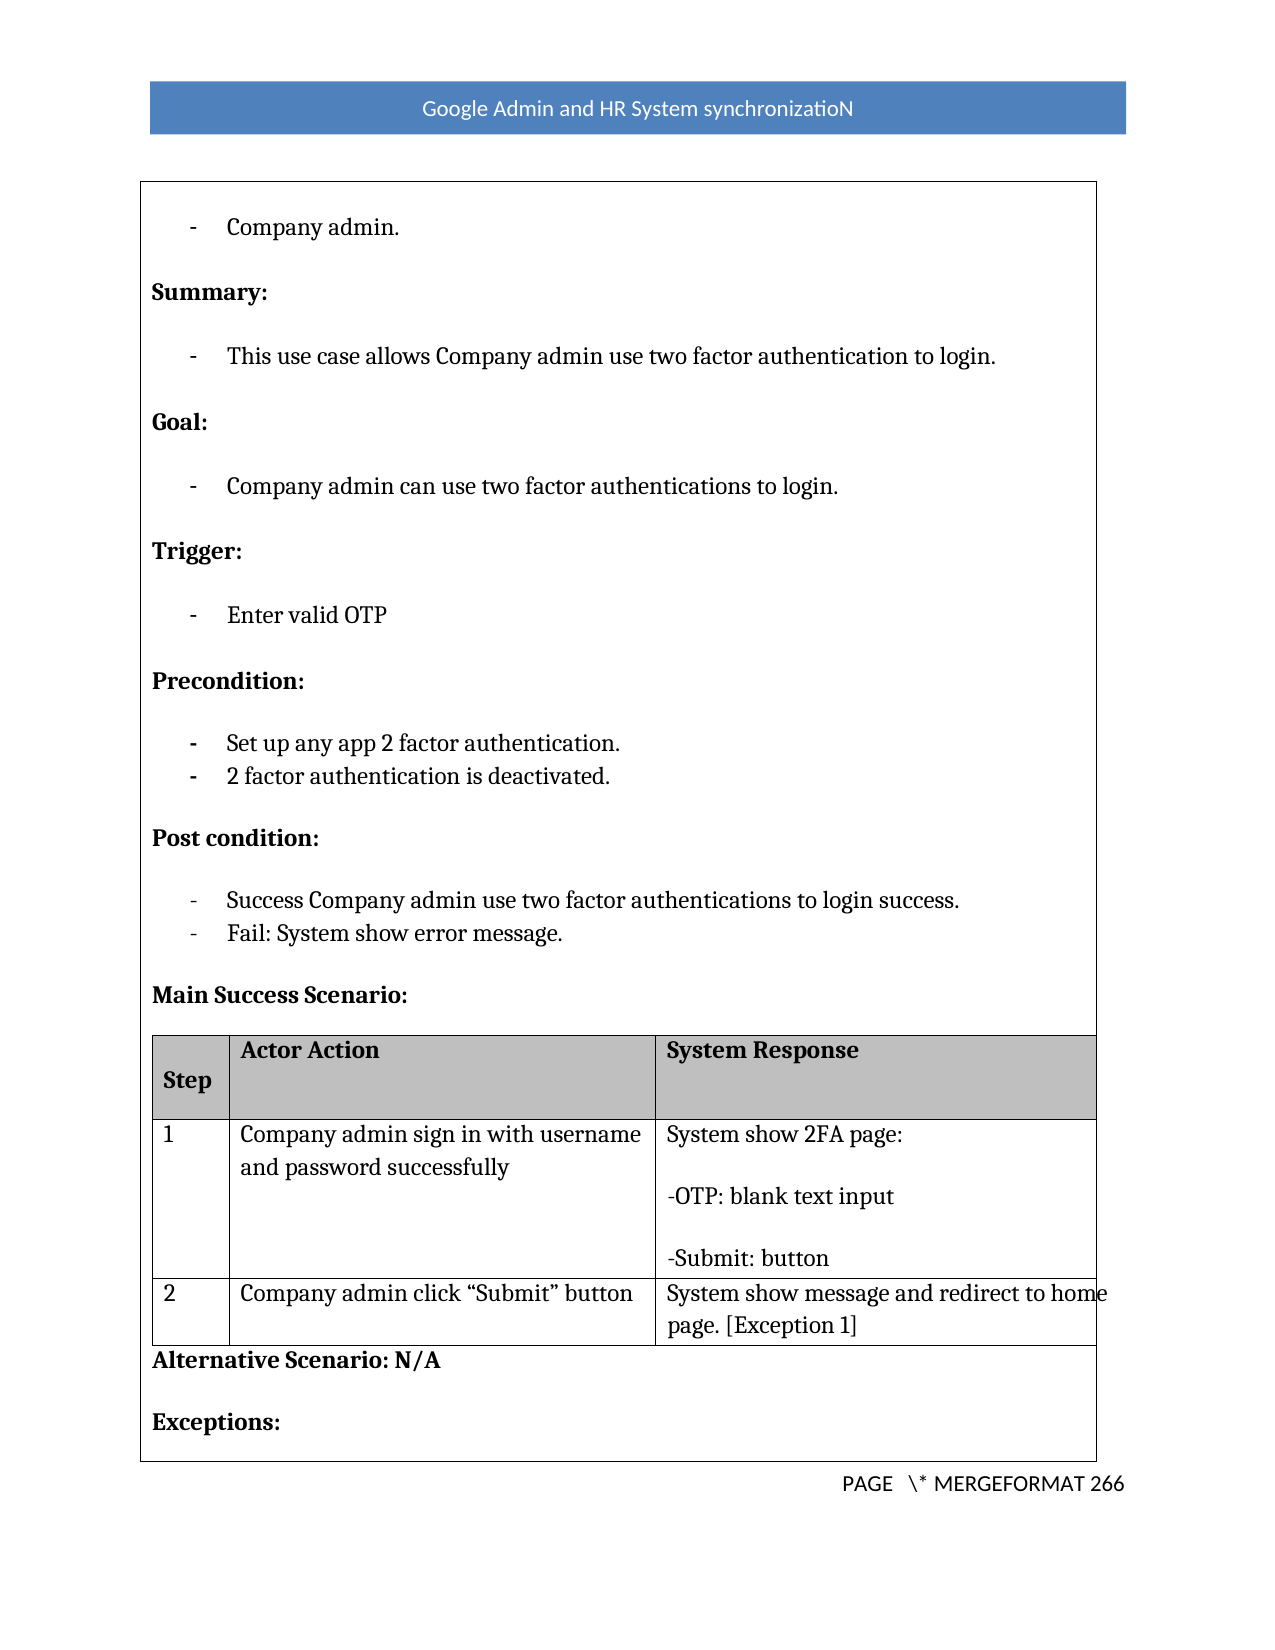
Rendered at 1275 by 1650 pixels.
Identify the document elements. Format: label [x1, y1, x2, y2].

table_cell [141, 182, 1096, 1461]
